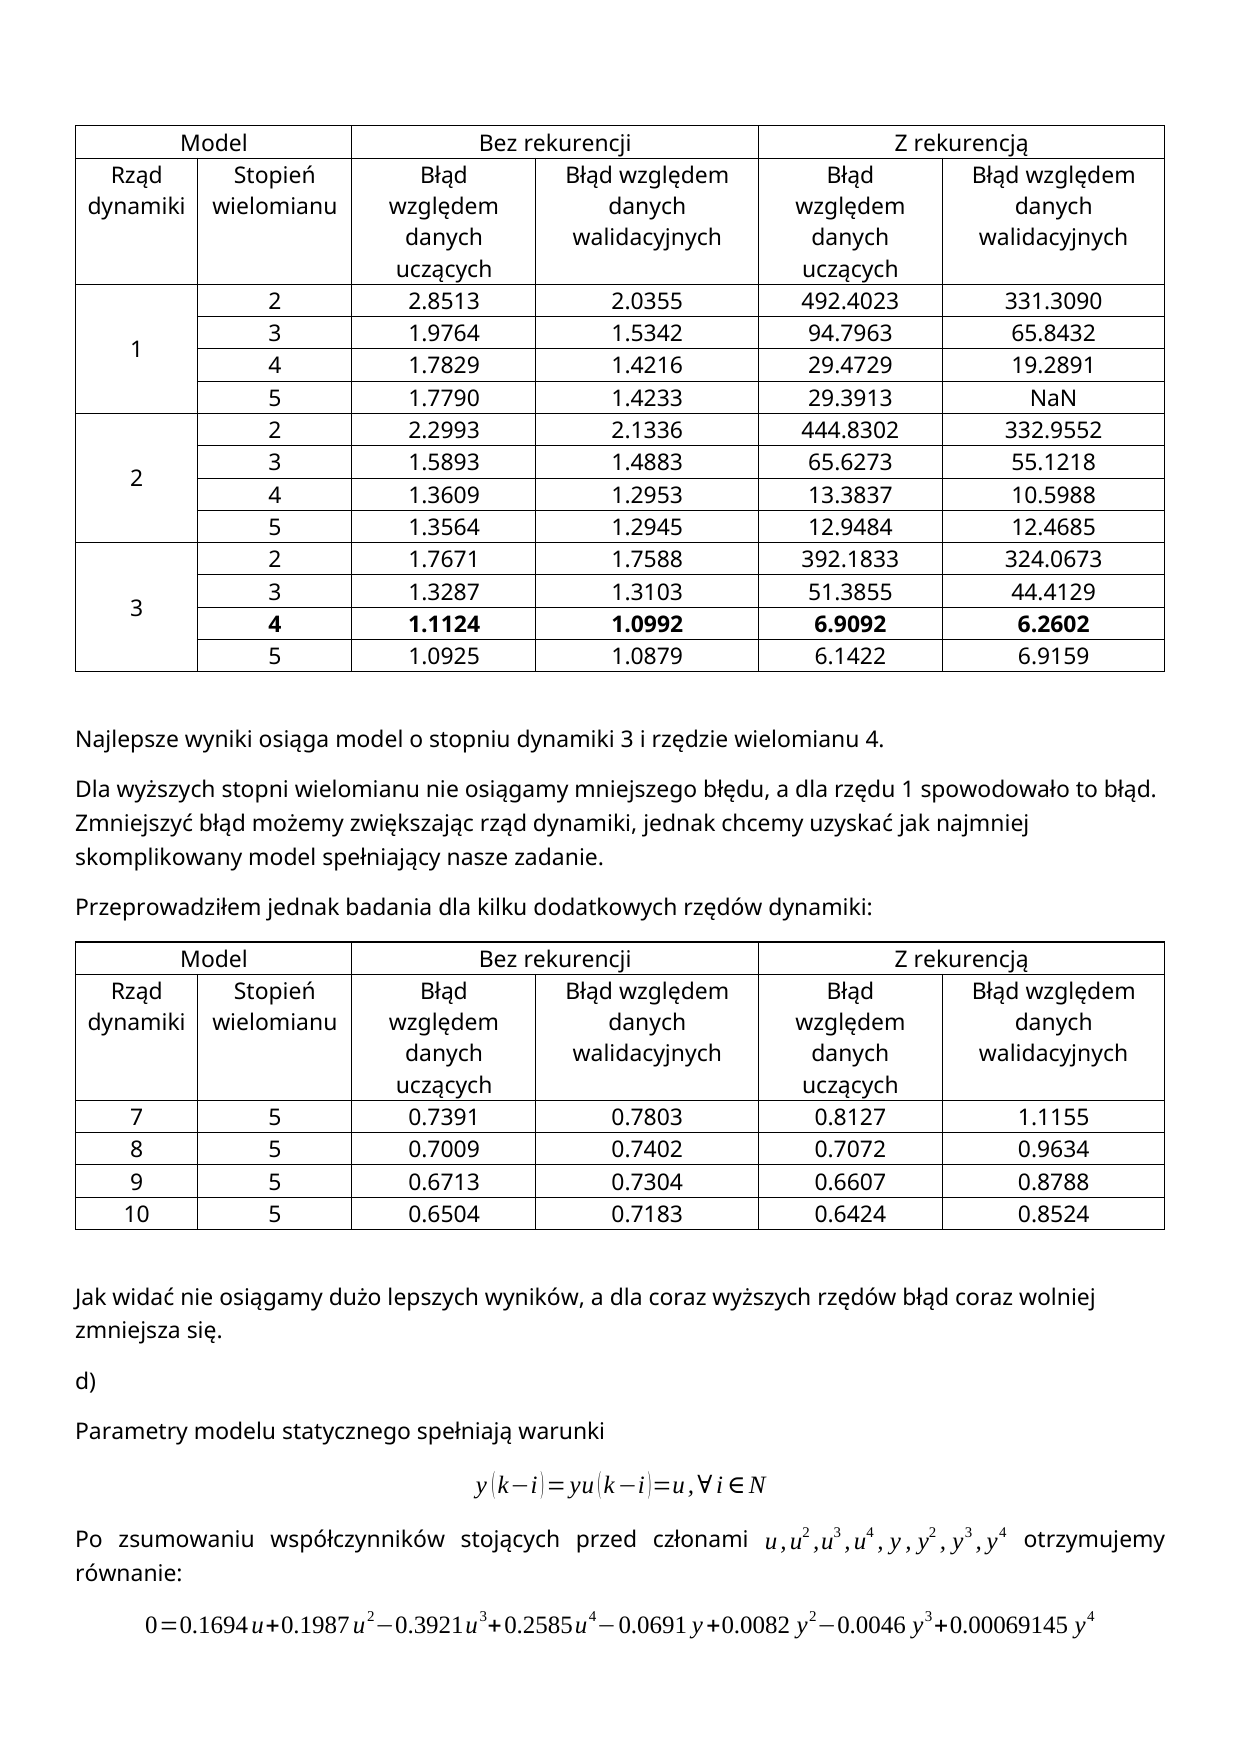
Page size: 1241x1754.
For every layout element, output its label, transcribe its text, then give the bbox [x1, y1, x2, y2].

table_cell Błąd względem danych walidacyjnych [536, 975, 758, 1100]
table_cell 2 [198, 414, 351, 445]
text Przeprowadziłem jednak badania dla kilku dodatkowych rzędów dynamiki: [75, 891, 1165, 922]
table_cell 492.4023 [759, 285, 942, 316]
table_cell 1.2945 [536, 511, 758, 542]
table_cell 2 [198, 285, 351, 316]
table_cell 2 [76, 414, 197, 542]
table_cell 1.0992 [536, 608, 758, 639]
table_cell 2.8513 [352, 285, 535, 316]
table_cell 1.3103 [536, 575, 758, 607]
table_cell 2.2993 [352, 414, 535, 445]
table_cell 10 [76, 1198, 197, 1229]
table_cell 1.7671 [352, 543, 535, 574]
table_cell 0.7803 [536, 1101, 758, 1132]
text Jak widać nie osiągamy dużo lepszych wyników, a dla coraz wyższych rzędów błąd coraz wolniej zmniejsza się. [75, 1280, 1165, 1345]
table_cell 1.9764 [352, 317, 535, 348]
table_cell 0.7304 [536, 1165, 758, 1197]
table_cell 0.7009 [352, 1133, 535, 1164]
table_cell 9 [76, 1165, 197, 1197]
table_cell 55.1218 [943, 446, 1164, 477]
text d) [75, 1364, 1165, 1396]
table_cell 5 [198, 1101, 351, 1132]
table_cell NaN [943, 382, 1164, 413]
table_cell 1.3564 [352, 511, 535, 542]
table_cell Rząd dynamiki [76, 975, 197, 1100]
table_cell 331.3090 [943, 285, 1164, 316]
table_cell 3 [76, 543, 197, 671]
table_cell Rząd dynamiki [76, 159, 197, 284]
table_cell Błąd względem danych uczących [759, 159, 942, 284]
table_cell 3 [198, 446, 351, 477]
table_cell 1.0925 [352, 640, 535, 671]
table_cell 0.7402 [536, 1133, 758, 1164]
table_cell 1.3287 [352, 575, 535, 607]
table_cell 1.2953 [536, 479, 758, 510]
table_cell 1.5893 [352, 446, 535, 477]
table_cell 0.6424 [759, 1198, 942, 1229]
table_cell 6.9092 [759, 608, 942, 639]
table_cell 4 [198, 608, 351, 639]
table_cell 6.1422 [759, 640, 942, 671]
table_cell 0.7183 [536, 1198, 758, 1229]
table_cell 0.8524 [943, 1198, 1164, 1229]
table_cell Błąd względem danych uczących [352, 159, 535, 284]
table_cell 6.9159 [943, 640, 1164, 671]
table_cell Błąd względem danych uczących [759, 975, 942, 1100]
table_cell 0.6504 [352, 1198, 535, 1229]
table_cell Błąd względem danych uczących [352, 975, 535, 1100]
table_cell Błąd względem danych walidacyjnych [536, 159, 758, 284]
table_cell 29.3913 [759, 382, 942, 413]
table_cell 392.1833 [759, 543, 942, 574]
table_cell 5 [198, 640, 351, 671]
text Najlepsze wyniki osiąga model o stopniu dynamiki 3 i rzędzie wielomianu 4. [75, 723, 1165, 754]
table_cell 5 [198, 382, 351, 413]
table_cell 1.4216 [536, 349, 758, 381]
table_cell 19.2891 [943, 349, 1164, 381]
table_cell 44.4129 [943, 575, 1164, 607]
table_header Model [76, 943, 351, 974]
table_cell 1.7588 [536, 543, 758, 574]
table_cell 29.4729 [759, 349, 942, 381]
table_cell 1.3609 [352, 479, 535, 510]
text Dla wyższych stopni wielomianu nie osiągamy mniejszego błędu, a dla rzędu 1 spowodowało to błąd. Zmniejszyć błąd możemy zwiększając rząd dynamiki, jednak chcemy uzyskać jak najmniej skomplikowany model spełniający nasze zadanie. [75, 773, 1165, 872]
table_header Bez rekurencji [352, 126, 758, 158]
table_cell 13.3837 [759, 479, 942, 510]
table_cell 3 [198, 317, 351, 348]
table_cell 0.9634 [943, 1133, 1164, 1164]
table_cell 94.7963 [759, 317, 942, 348]
table_cell 0.6713 [352, 1165, 535, 1197]
table_cell 2.0355 [536, 285, 758, 316]
table_cell 2.1336 [536, 414, 758, 445]
table_cell 5 [198, 511, 351, 542]
table_cell Stopień wielomianu [198, 975, 351, 1100]
table_cell 1.1155 [943, 1101, 1164, 1132]
table_cell 1.5342 [536, 317, 758, 348]
table_cell 5 [198, 1133, 351, 1164]
table_cell 3 [198, 575, 351, 607]
table_cell 8 [76, 1133, 197, 1164]
table_cell 6.2602 [943, 608, 1164, 639]
table_cell 332.9552 [943, 414, 1164, 445]
table_cell 65.6273 [759, 446, 942, 477]
table_cell Błąd względem danych walidacyjnych [943, 975, 1164, 1100]
table_cell 4 [198, 479, 351, 510]
table_cell 51.3855 [759, 575, 942, 607]
table_cell 65.8432 [943, 317, 1164, 348]
table_cell Błąd względem danych walidacyjnych [943, 159, 1164, 284]
table_header Z rekurencją [759, 943, 1164, 974]
table_cell 1.1124 [352, 608, 535, 639]
text Parametry modelu statycznego spełniają warunki [75, 1415, 1165, 1446]
table_cell 2 [198, 543, 351, 574]
table_cell 1.4233 [536, 382, 758, 413]
table_header Z rekurencją [759, 126, 1164, 158]
table_cell 0.6607 [759, 1165, 942, 1197]
table_cell 0.7072 [759, 1133, 942, 1164]
table_cell 12.4685 [943, 511, 1164, 542]
table_cell 7 [76, 1101, 197, 1132]
table_cell 0.8788 [943, 1165, 1164, 1197]
table_cell 10.5988 [943, 479, 1164, 510]
table_cell 5 [198, 1198, 351, 1229]
table_cell 1.0879 [536, 640, 758, 671]
table_cell 324.0673 [943, 543, 1164, 574]
table_cell 444.8302 [759, 414, 942, 445]
table_header Bez rekurencji [352, 943, 758, 974]
table_cell 0.8127 [759, 1101, 942, 1132]
table_cell 12.9484 [759, 511, 942, 542]
table_header Model [76, 126, 351, 158]
table_cell 1.4883 [536, 446, 758, 477]
table_cell 5 [198, 1165, 351, 1197]
table_cell Stopień wielomianu [198, 159, 351, 284]
table_cell 0.7391 [352, 1101, 535, 1132]
table_cell 1.7790 [352, 382, 535, 413]
table_cell 1.7829 [352, 349, 535, 381]
table_cell 1 [76, 285, 197, 413]
table_cell 4 [198, 349, 351, 381]
text Po zsumowaniu współczynników stojących przed członami otrzymujemy równanie: [75, 1523, 1165, 1588]
